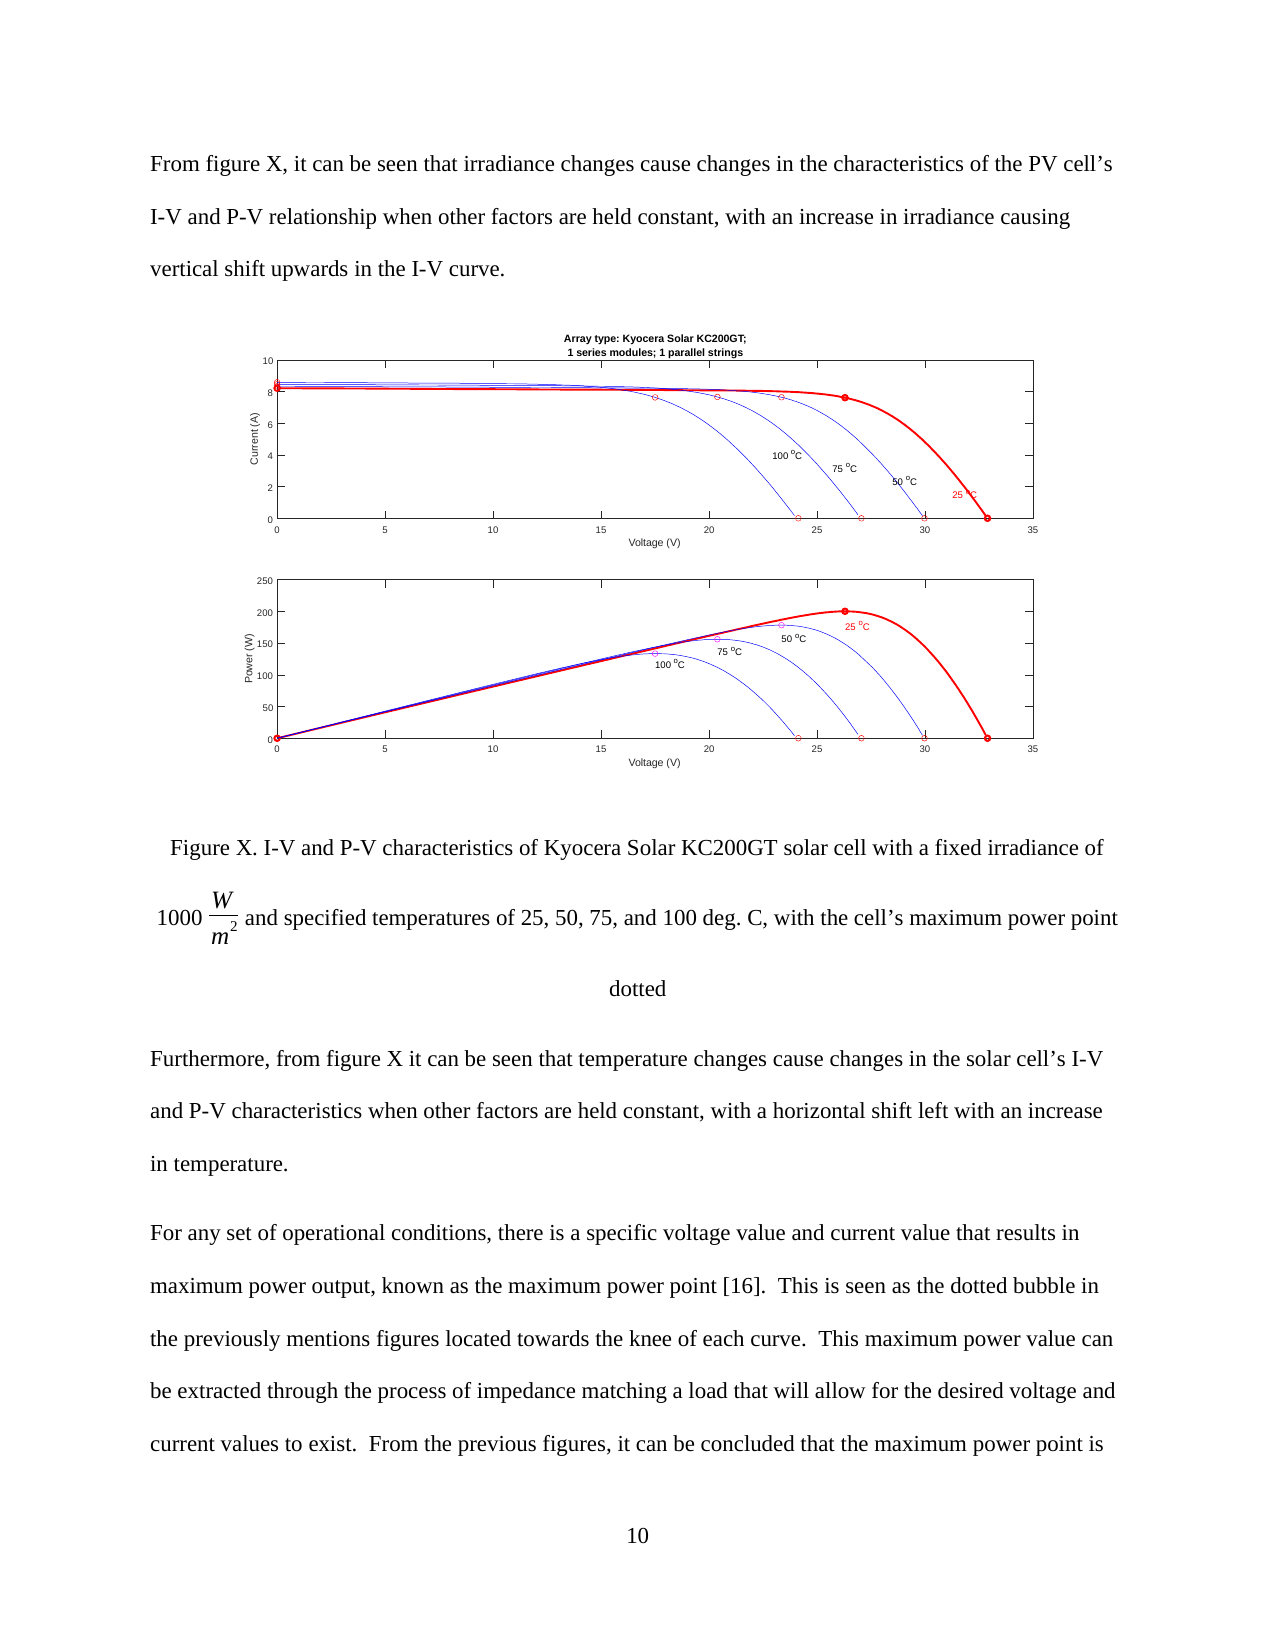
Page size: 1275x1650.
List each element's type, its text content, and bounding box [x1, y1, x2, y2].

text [150, 1219, 1125, 1457]
text Furthermore, from figure X it can be seen that temperature changes cause changes in the solar cell’s I-V and P-V characteristics when other factors are held constant, with a horizontal shift left with an increase in temperature. [150, 1044, 1125, 1176]
text From figure X, it can be seen that irradiance changes cause changes in the characteristics of the PV cell’s I-V and P-V relationship when other factors are held constant, with an increase in irradiance causing vertical shift upwards in the I-V curve. [150, 150, 1125, 282]
text Figure X. I-V and P-V characteristics of Kyocera Solar KC200GT solar cell with a fixed irradiance of 1000 and specified temperatures of 25, 50, 75, and 100 deg. C, with the cell’s maximum power point dotted [150, 834, 1125, 1002]
